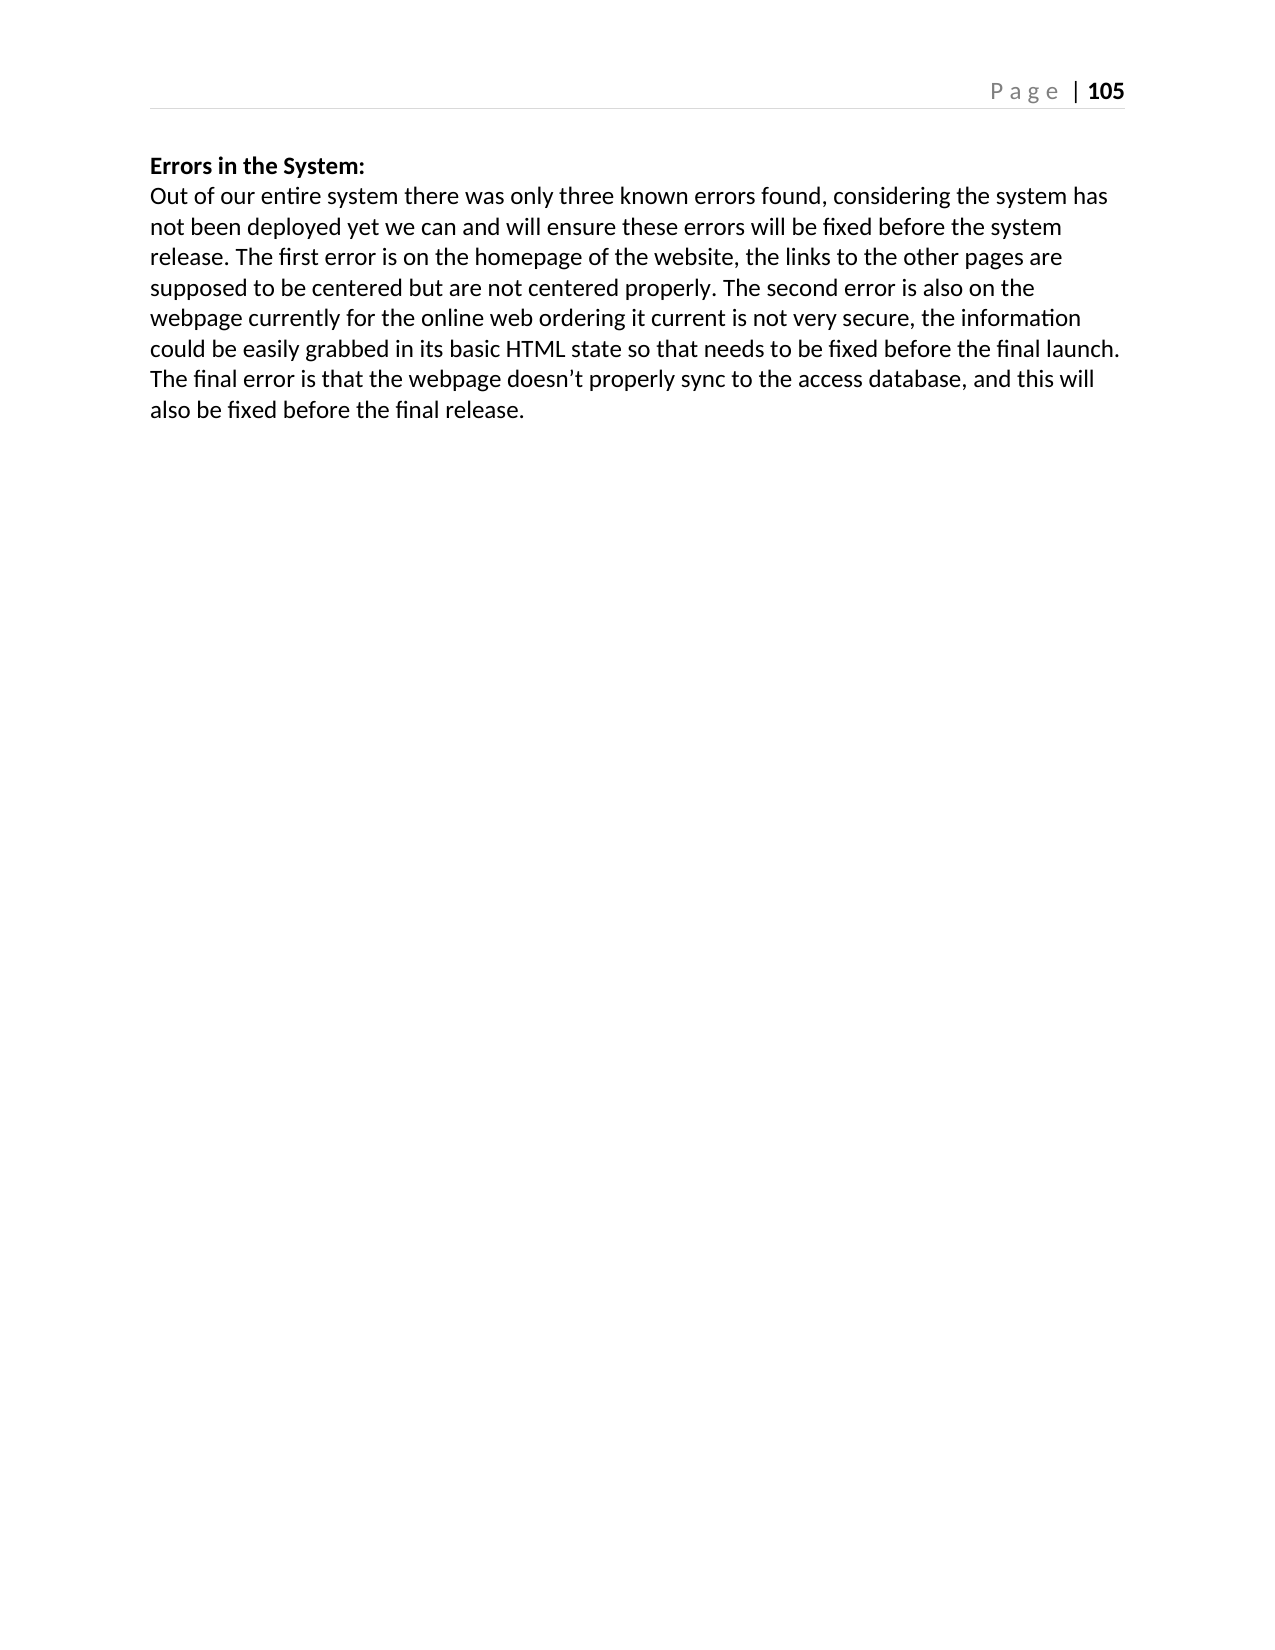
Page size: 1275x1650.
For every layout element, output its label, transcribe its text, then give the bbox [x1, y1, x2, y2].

text Errors in the System: [150, 150, 1125, 181]
text Out of our entire system there was only three known errors found, considering the system has not been deployed yet we can and will ensure these errors will be fixed before the system release. The first error is on the homepage of the website, the links to the other pages are supposed to be centered but are not centered properly. The second error is also on the webpage currently for the online web ordering it current is not very secure, the information could be easily grabbed in its basic HTML state so that needs to be fixed before the final launch. The final error is that the webpage doesn’t properly sync to the access database, and this will also be fixed before the final release. [150, 181, 1125, 425]
